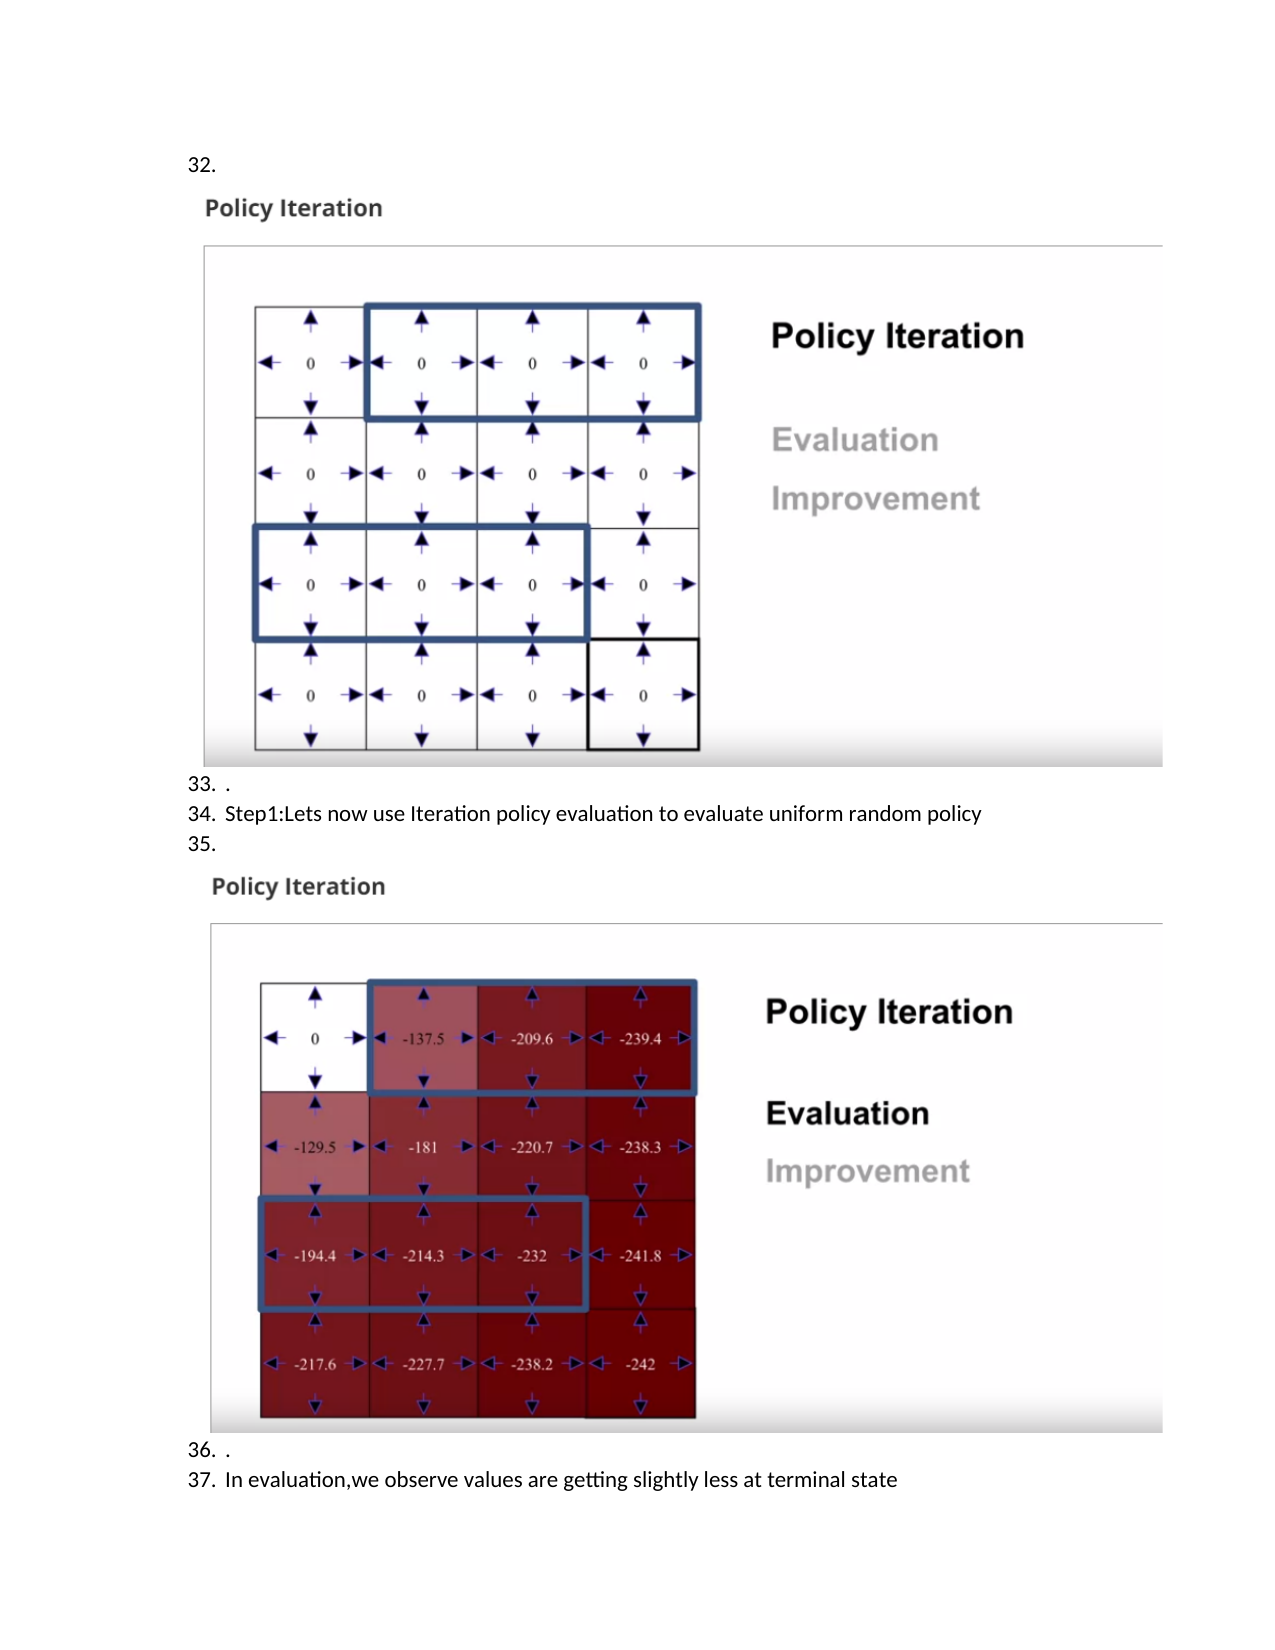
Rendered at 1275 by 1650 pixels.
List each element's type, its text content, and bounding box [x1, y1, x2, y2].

list . [187, 769, 1125, 797]
picture [187, 180, 1163, 767]
list Step1:Lets now use Iteration policy evaluation to evaluate uniform random policy [187, 799, 1125, 827]
list . [187, 1435, 1125, 1463]
list In evaluation,we observe values are getting slightly less at terminal state [187, 1465, 1125, 1493]
picture [187, 859, 1163, 1433]
